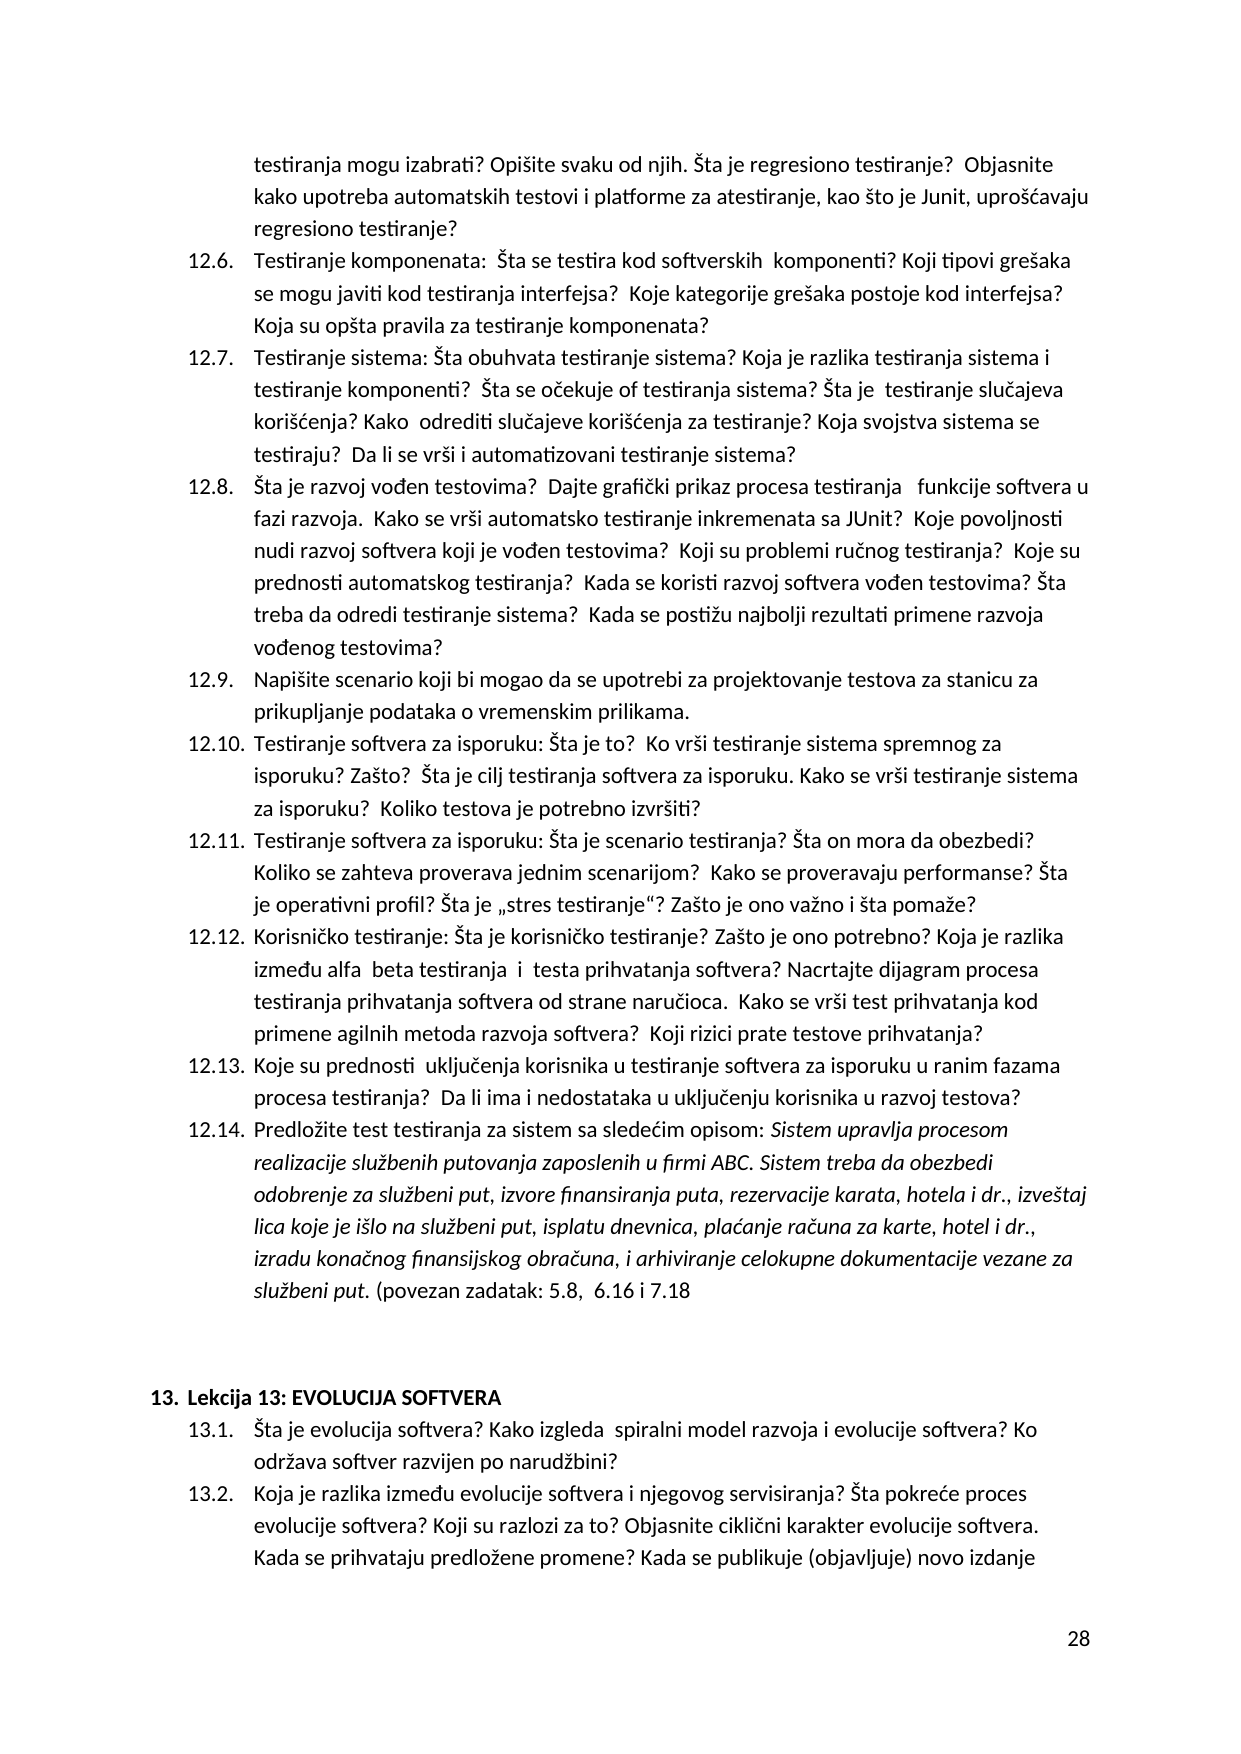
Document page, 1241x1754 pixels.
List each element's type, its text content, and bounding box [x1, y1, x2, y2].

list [187, 1479, 1090, 1572]
list Testiranje sistema: Šta obuhvata testiranje sistema? Koja je razlika testiranja sistema i testiranje komponenti? Šta se očekuje of testiranja sistema? Šta je testiranje slučajeva korišćenja? Kako odrediti slučajeve korišćenja za testiranje? Koja svojstva sistema se testiraju? Da li se vrši i automatizovani testiranje sistema? [187, 343, 1090, 468]
list Lekcija 13: EVOLUCIJA SOFTVERA [150, 1383, 1090, 1411]
list Korisničko testiranje: Šta je korisničko testiranje? Zašto je ono potrebno? Koja je razlika između alfa beta testiranja i testa prihvatanja softvera? Nacrtajte dijagram procesa testiranja prihvatanja softvera od strane naručioca. Kako se vrši test prihvatanja kod primene agilnih metoda razvoja softvera? Koji rizici prate testove prihvatanja? [187, 922, 1090, 1047]
list Testiranje komponenata: Šta se testira kod softverskih komponenti? Koji tipovi grešaka se mogu javiti kod testiranja interfejsa? Koje kategorije grešaka postoje kod interfejsa? Koja su opšta pravila za testiranje komponenata? [187, 247, 1090, 339]
list Koje su prednosti uključenja korisnika u testiranje softvera za isporuku u ranim fazama procesa testiranja? Da li ima i nedostataka u uključenju korisnika u razvoj testova? [187, 1051, 1090, 1111]
list Testiranje softvera za isporuku: Šta je scenario testiranja? Šta on mora da obezbedi? Koliko se zahteva proverava jednim scenarijom? Kako se proveravaju performanse? Šta je operativni profil? Šta je „stres testiranje“? Zašto je ono važno i šta pomaže? [187, 826, 1090, 918]
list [187, 150, 1090, 242]
list Šta je razvoj vođen testovima? Dajte grafički prikaz procesa testiranja funkcije softvera u fazi razvoja. Kako se vrši automatsko testiranje inkremenata sa JUnit? Koje povoljnosti nudi razvoj softvera koji je vođen testovima? Koji su problemi ručnog testiranja? Koje su prednosti automatskog testiranja? Kada se koristi razvoj softvera vođen testovima? Šta treba da odredi testiranje sistema? Kada se postižu najbolji rezultati primene razvoja vođenog testovima? [187, 472, 1090, 661]
list Šta je evolucija softvera? Kako izgleda spiralni model razvoja i evolucije softvera? Ko održava softver razvijen po narudžbini? [187, 1415, 1090, 1475]
list Testiranje softvera za isporuku: Šta je to? Ko vrši testiranje sistema spremnog za isporuku? Zašto? Šta je cilj testiranja softvera za isporuku. Kako se vrši testiranje sistema za isporuku? Koliko testova je potrebno izvršiti? [187, 729, 1090, 822]
list Predložite test testiranja za sistem sa sledećim opisom: Sistem upravlja procesom realizacije službenih putovanja zaposlenih u firmi ABC. Sistem treba da obezbedi odobrenje za službeni put, izvore finansiranja puta, rezervacije karata, hotela i dr., izveštaj lica koje je išlo na službeni put, isplatu dnevnica, plaćanje računa za karte, hotel i dr., izradu konačnog finansijskog obračuna, i arhiviranje celokupne dokumentacije vezane za službeni put. (povezan zadatak: 5.8, 6.16 i 7.18 [187, 1116, 1090, 1304]
list Napišite scenario koji bi mogao da se upotrebi za projektovanje testova za stanicu za prikupljanje podataka o vremenskim prilikama. [187, 665, 1090, 725]
